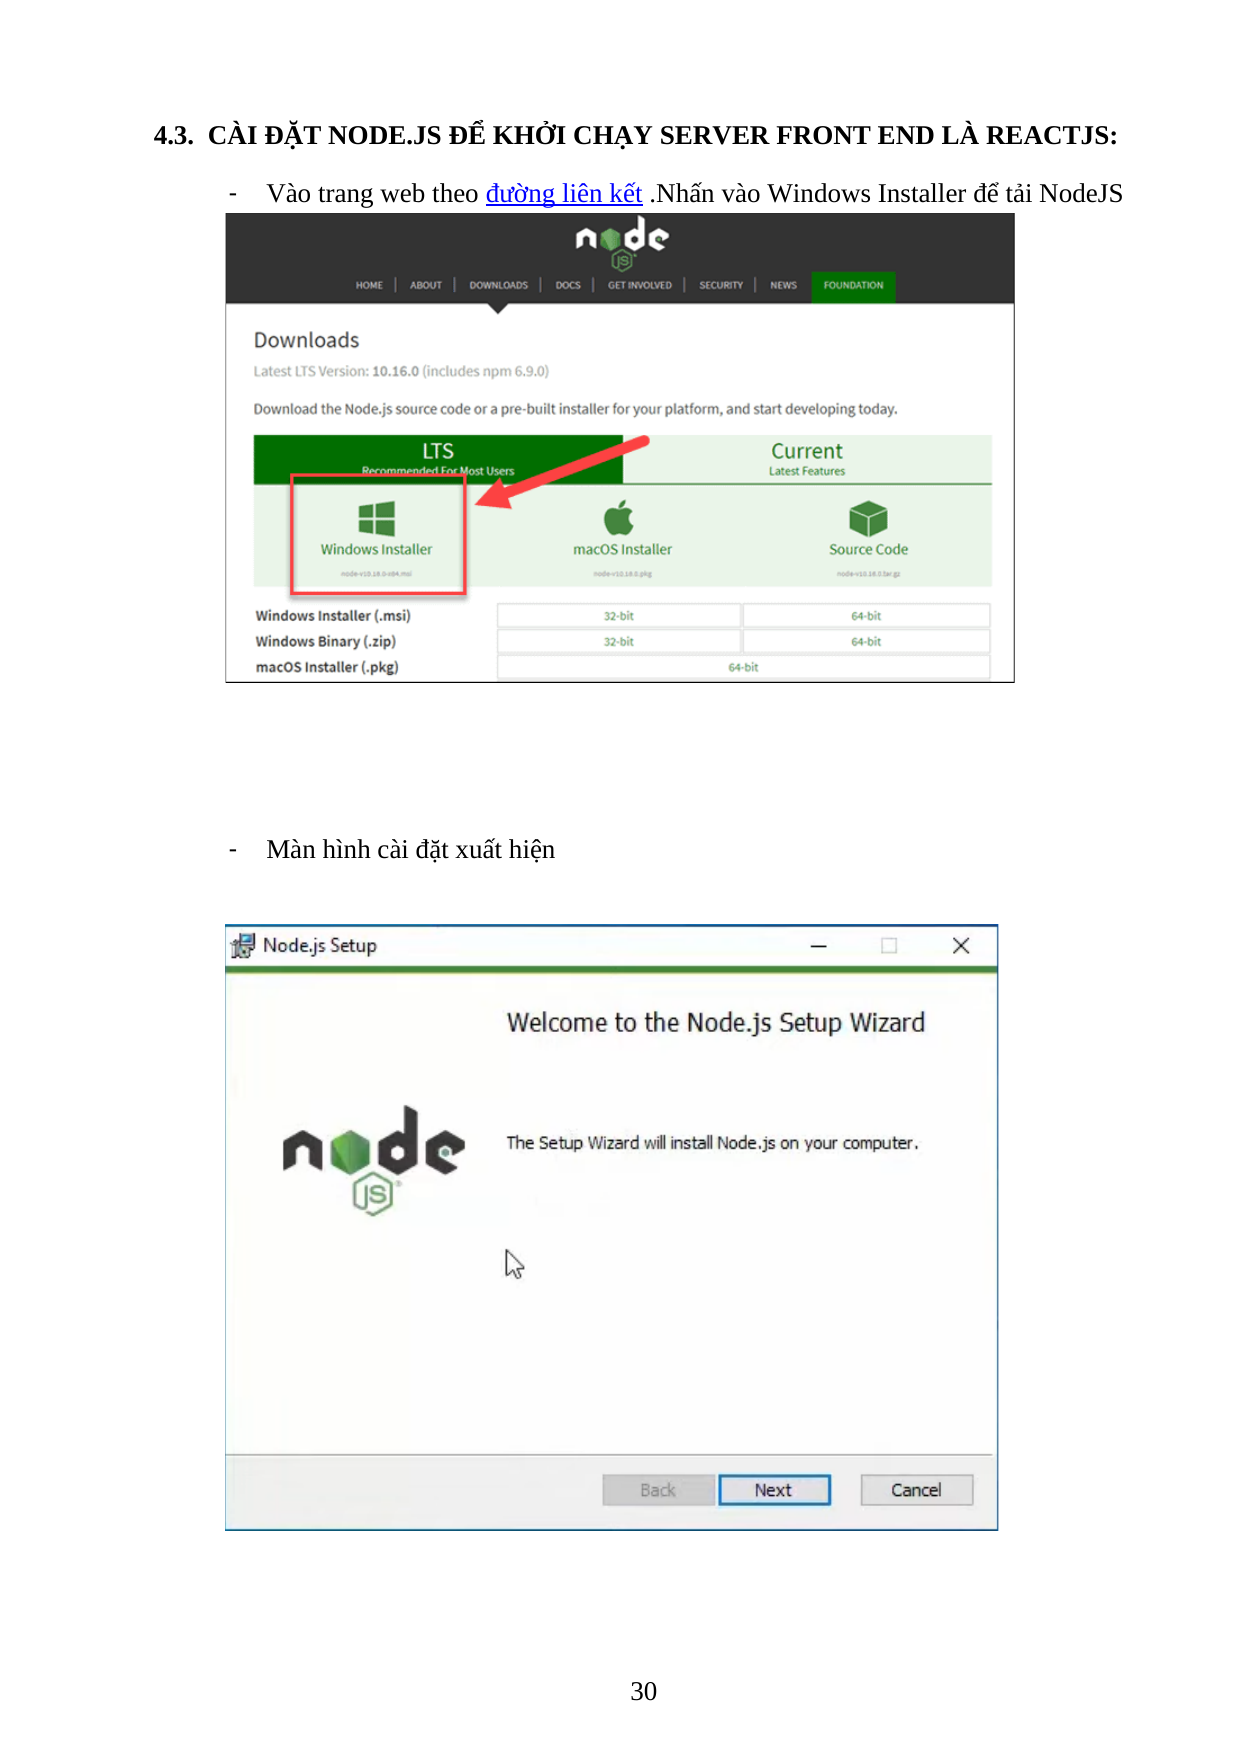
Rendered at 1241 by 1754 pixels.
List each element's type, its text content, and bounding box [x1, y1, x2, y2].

text Cài đặt node.js để khởi chạy server front end là reactjs: [153, 119, 1134, 150]
picture [225, 213, 1015, 683]
picture [225, 924, 999, 1531]
list Vào trang web theo đường liên kết .Nhấn vào Windows Installer để tải NodeJS [228, 176, 1134, 209]
list Màn hình cài đặt xuất hiện [228, 832, 1134, 866]
